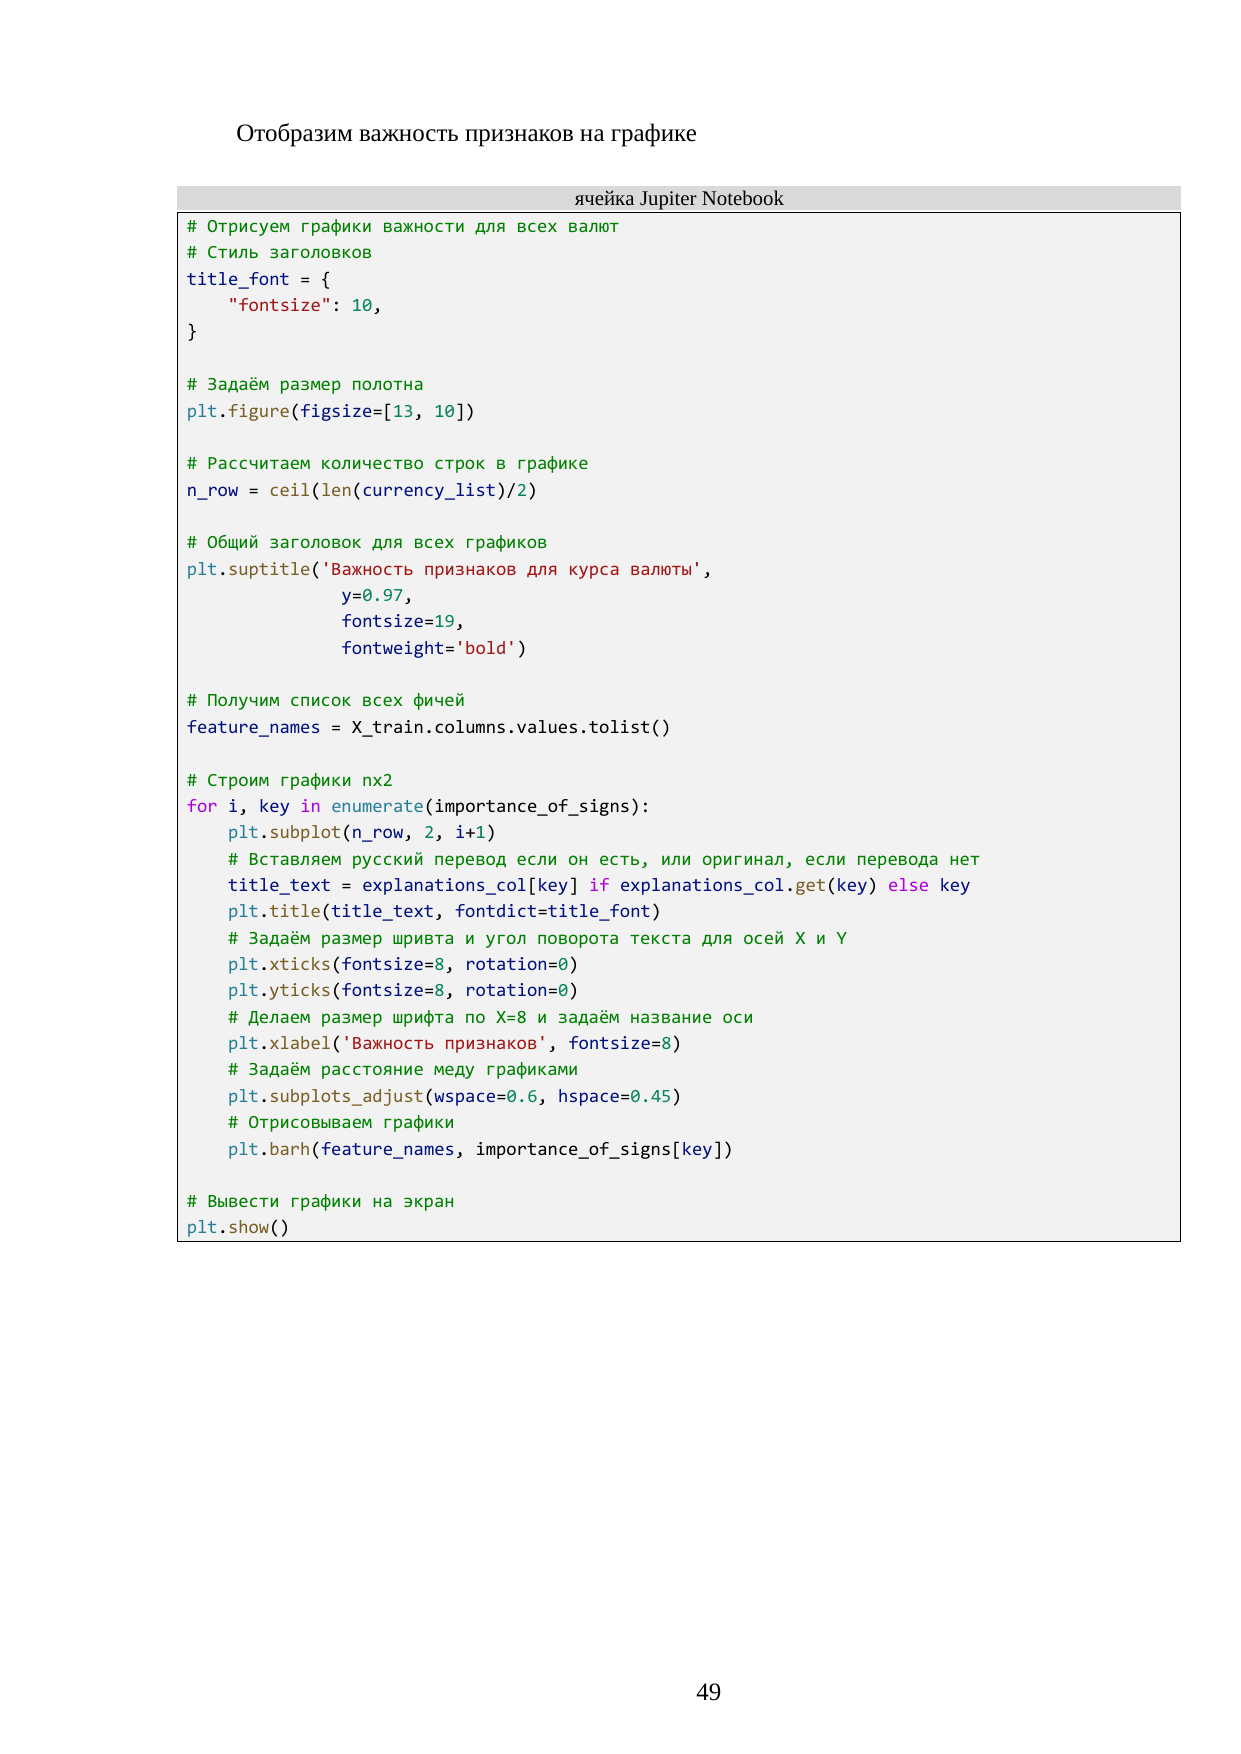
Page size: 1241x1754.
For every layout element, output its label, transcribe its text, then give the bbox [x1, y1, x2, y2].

text # Отрисовываем графики [178, 1108, 1180, 1133]
text plt.xticks(fontsize=8, rotation=0) [178, 950, 1180, 975]
text # Вывести графики на экран [178, 1187, 1180, 1212]
text # Отрисуем графики важности для всех валют [178, 213, 1180, 237]
text plt.figure(figsize=[13, 10]) [178, 397, 1180, 422]
text fontsize=19, [178, 607, 1180, 633]
text for i, key in enumerate(importance_of_signs): [178, 792, 1180, 817]
text # Задаём размер полотна [178, 370, 1180, 395]
text # Общий заголовок для всех графиков [178, 528, 1180, 553]
text plt.yticks(fontsize=8, rotation=0) [178, 976, 1180, 1002]
text y=0.97, [178, 581, 1180, 606]
text n_row = ceil(len(currency_list)/2) [178, 476, 1180, 501]
text # Делаем размер шрифта по Х=8 и задаём название оси [178, 1003, 1180, 1028]
title ячейка Jupiter Notebook [177, 186, 1181, 210]
text "fontsize": 10, [178, 291, 1180, 316]
text } [178, 318, 1180, 343]
text plt.barh(feature_names, importance_of_signs[key]) [178, 1134, 1180, 1160]
text # Рассчитаем количество строк в графике [178, 449, 1180, 474]
text Отобразим важность признаков на графике [177, 118, 1181, 147]
text plt.suptitle('Важность признаков для курса валюты', [178, 555, 1180, 580]
text plt.subplot(n_row, 2, i+1) [178, 818, 1180, 843]
text plt.xlabel('Важность признаков', fontsize=8) [178, 1029, 1180, 1054]
text # Задаём размер шривта и угол поворота текста для осей X и Y [178, 924, 1180, 949]
text title_font = { [178, 265, 1180, 290]
text feature_names = X_train.columns.values.tolist() [178, 713, 1180, 738]
text plt.show() [178, 1214, 1180, 1241]
text title_text = explanations_col[key] if explanations_col.get(key) else key [178, 871, 1180, 896]
text # Стиль заголовков [178, 238, 1180, 264]
text fontweight='bold') [178, 634, 1180, 659]
text plt.title(title_text, fontdict=title_font) [178, 897, 1180, 922]
text # Вставляем русский перевод если он есть, или оригинал, если перевода нет [178, 845, 1180, 870]
text # Строим графики nх2 [178, 766, 1180, 791]
text # Задаём расстояние меду графиками [178, 1056, 1180, 1081]
text # Получим список всех фичей [178, 687, 1180, 712]
text plt.subplots_adjust(wspace=0.6, hspace=0.45) [178, 1082, 1180, 1107]
